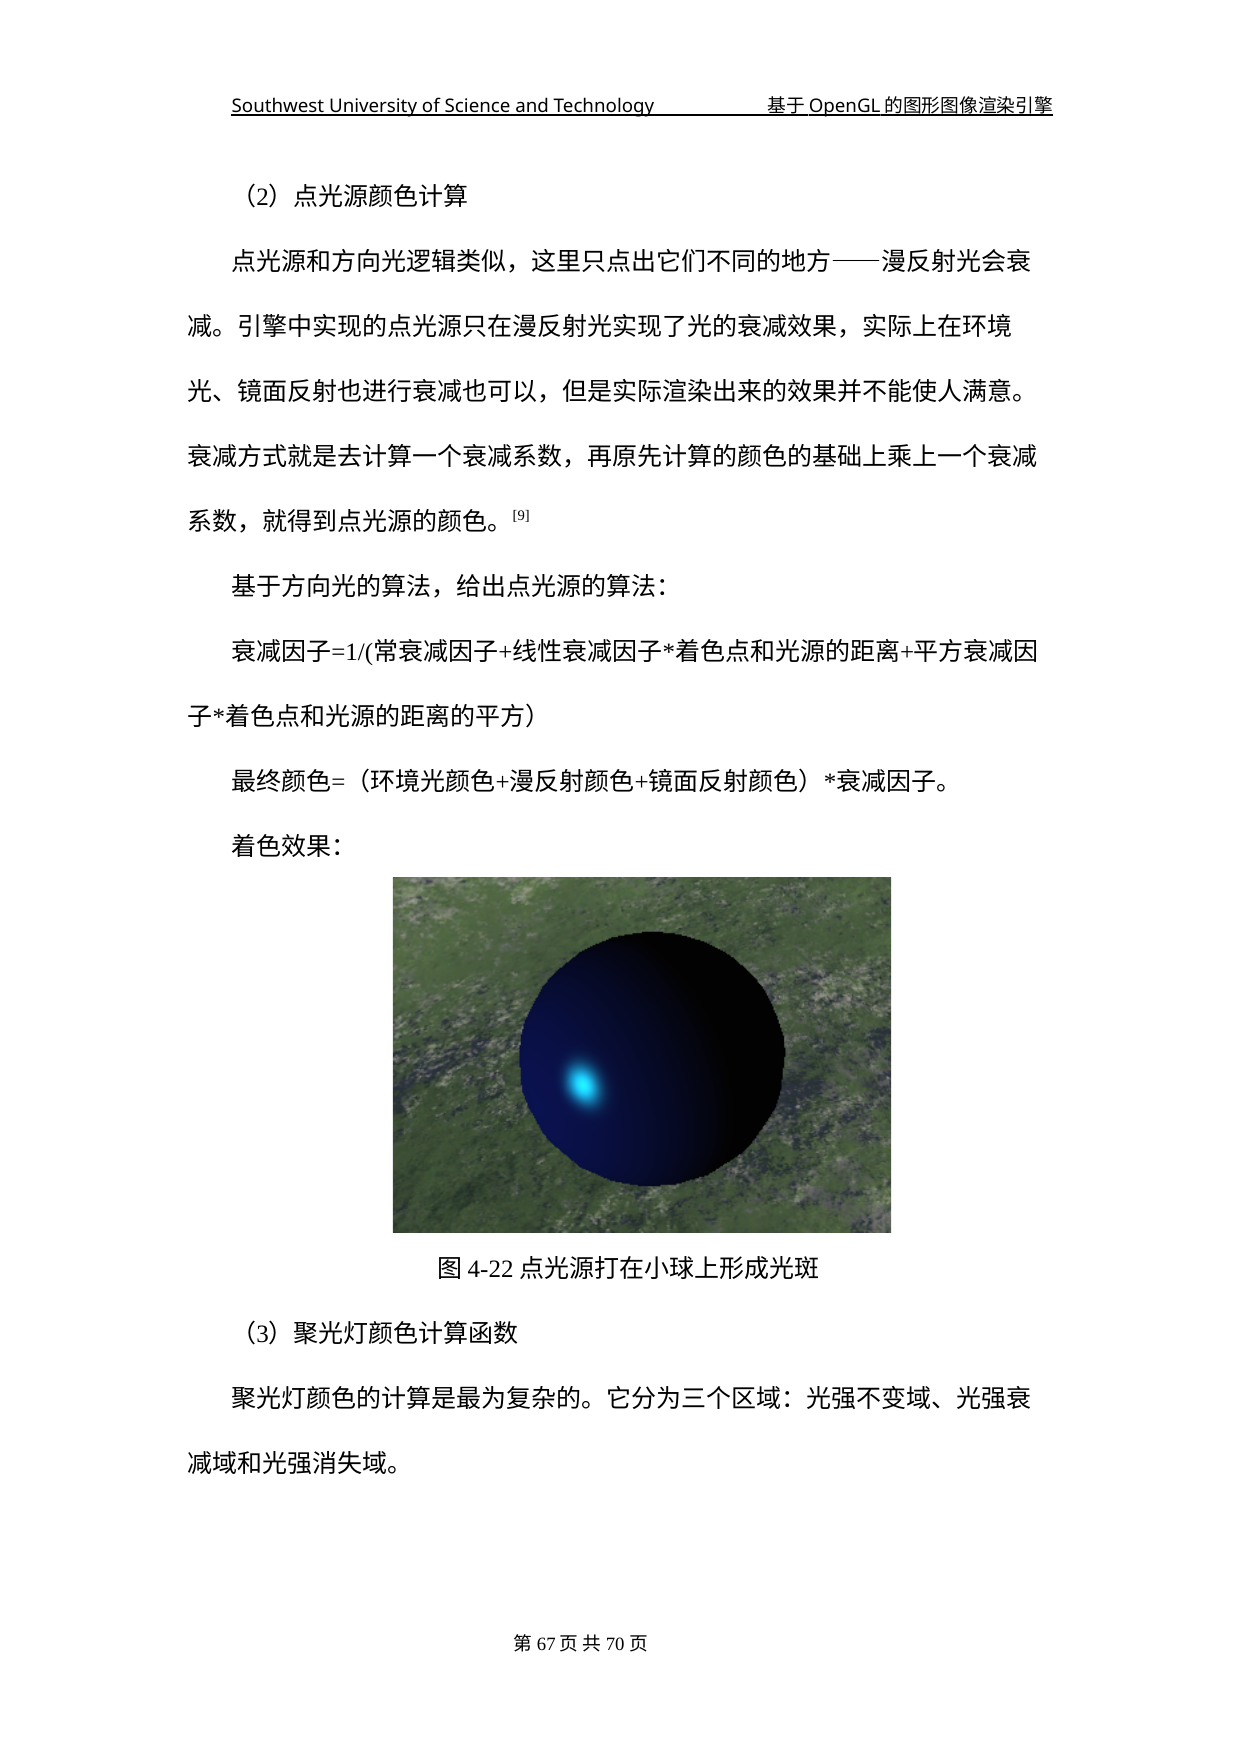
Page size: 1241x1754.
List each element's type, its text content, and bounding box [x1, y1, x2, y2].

text （3）聚光灯颜色计算函数 [187, 1299, 1053, 1364]
text 衰减因子=1/(常衰减因子+线性衰减因子*着色点和光源的距离+平方衰减因子*着色点和光源的距离的平方） [187, 617, 1053, 747]
text 基于方向光的算法，给出点光源的算法： [187, 552, 1053, 617]
text 着色效果： [187, 812, 1053, 877]
picture [392, 877, 892, 1233]
text （2）点光源颜色计算 [187, 162, 1053, 227]
text 聚光灯颜色的计算是最为复杂的。它分为三个区域：光强不变域、光强衰减域和光强消失域。 [187, 1364, 1053, 1494]
text 最终颜色=（环境光颜色+漫反射颜色+镜面反射颜色）*衰减因子。 [187, 747, 1053, 812]
text 图4-22 点光源打在小球上形成光斑 [187, 1234, 1053, 1299]
text 点光源和方向光逻辑类似，这里只点出它们不同的地方——漫反射光会衰减。引擎中实现的点光源只在漫反射光实现了光的衰减效果，实际上在环境光、镜面反射也进行衰减也可以，但是实际渲染出来的效果并不能使人满意。衰减方式就是去计算一个衰减系数，再原先计算的颜色的基础上乘上一个衰减系数，就得到点光源的颜色。[12] [187, 227, 1053, 552]
